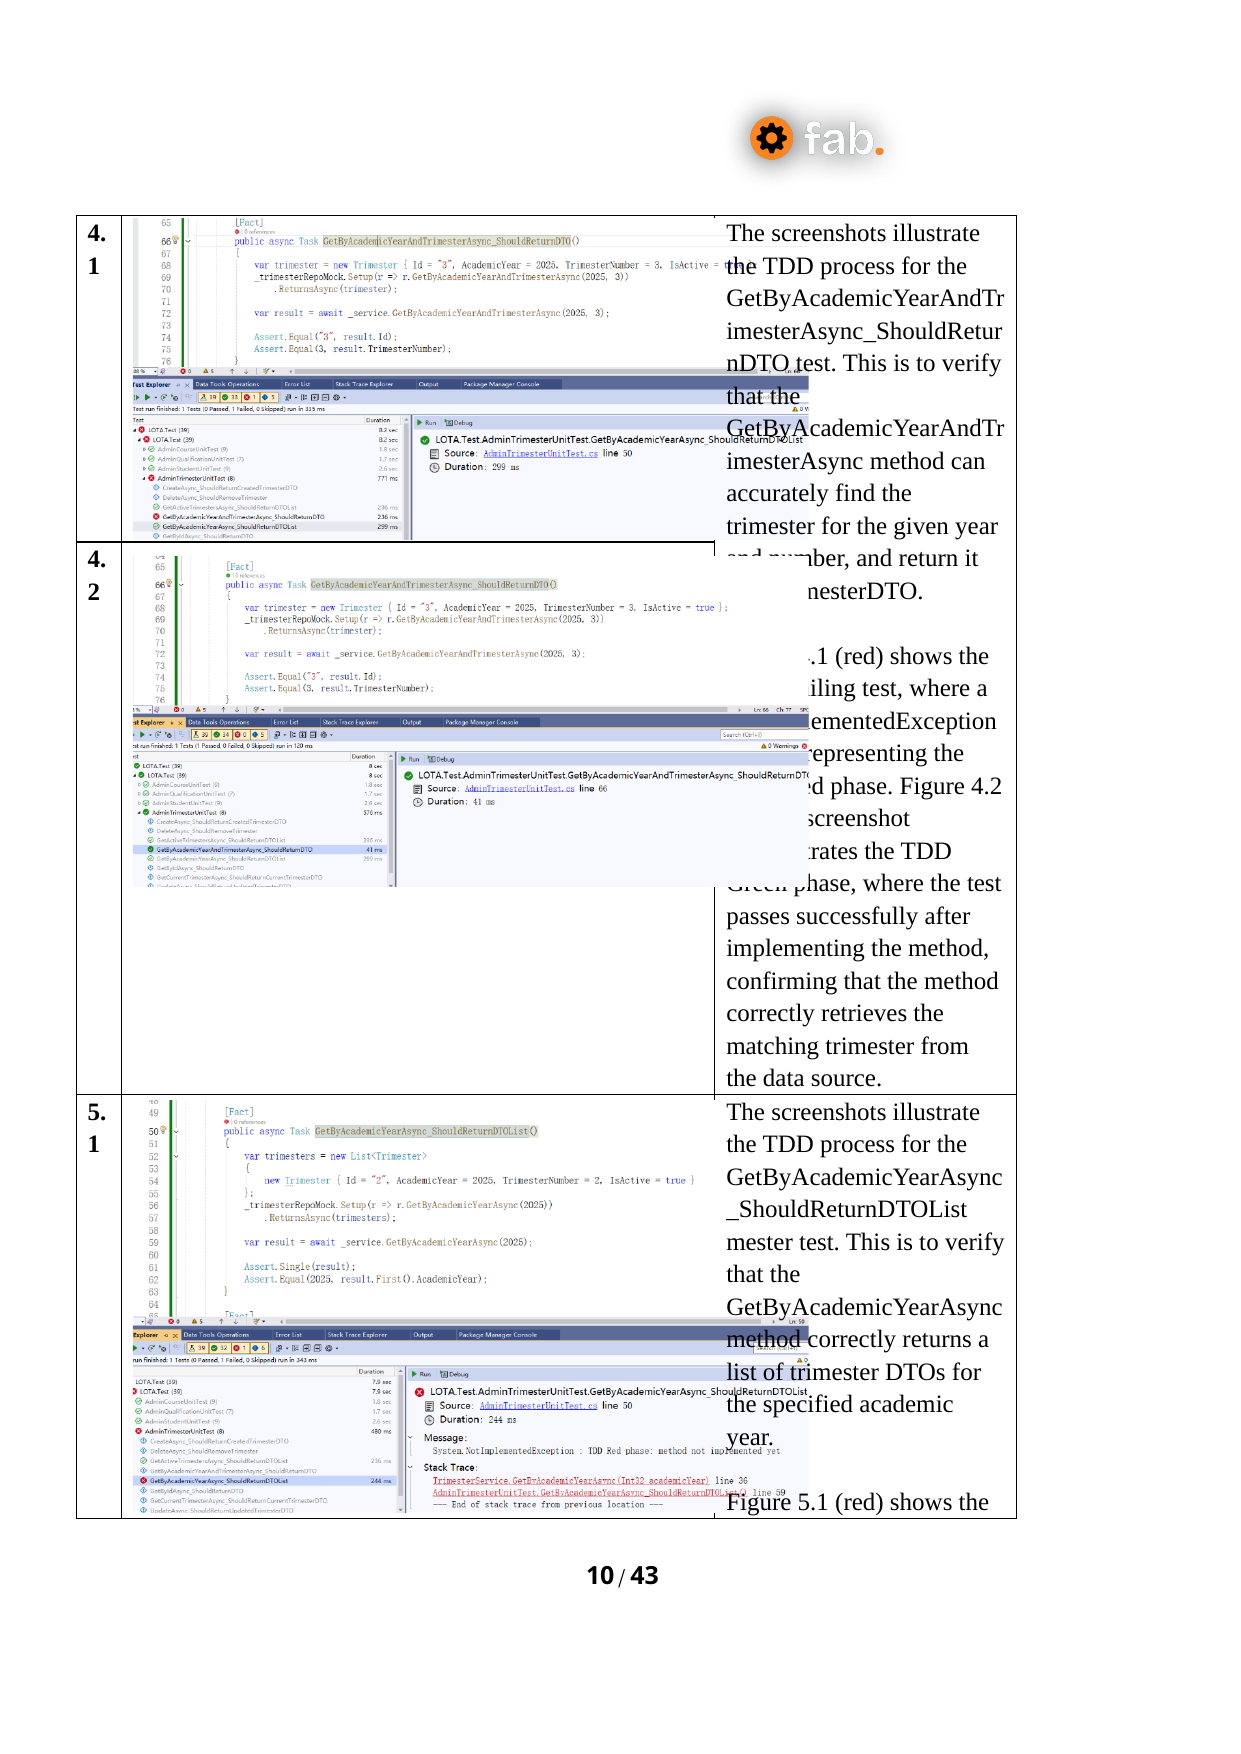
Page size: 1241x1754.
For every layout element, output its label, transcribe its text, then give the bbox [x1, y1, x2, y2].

picture [800, 1137, 809, 1151]
picture [800, 259, 809, 273]
picture [132, 556, 809, 887]
table_cell 4.1 [77, 216, 121, 541]
table_cell [122, 1095, 714, 1517]
table_cell 4.2 [77, 543, 121, 1094]
table_cell The screenshots illustrate the TDD process for the GetByAcademicYearAndTrimesterAsync_ShouldReturnDTO test. This is to verify that the GetByAcademicYearAndTrimesterAsync method can accurately find the trimester for the given year and number, and return it as a TrimesterDTO. Figure 4.1 (red) shows the initial failing test, where a NotImplementedException occurs, representing the TDD Red phase. Figure 4.2 (green) screenshot demonstrates the TDD Green phase, where the test passes successfully after implementing the method, confirming that the method correctly retrieves the matching trimester from the data source. [715, 216, 1016, 1094]
picture [132, 1100, 809, 1513]
table_cell [122, 216, 714, 541]
picture [749, 116, 885, 160]
table_cell [122, 543, 714, 1094]
picture [132, 218, 809, 540]
table_cell 5.1 [77, 1095, 121, 1517]
